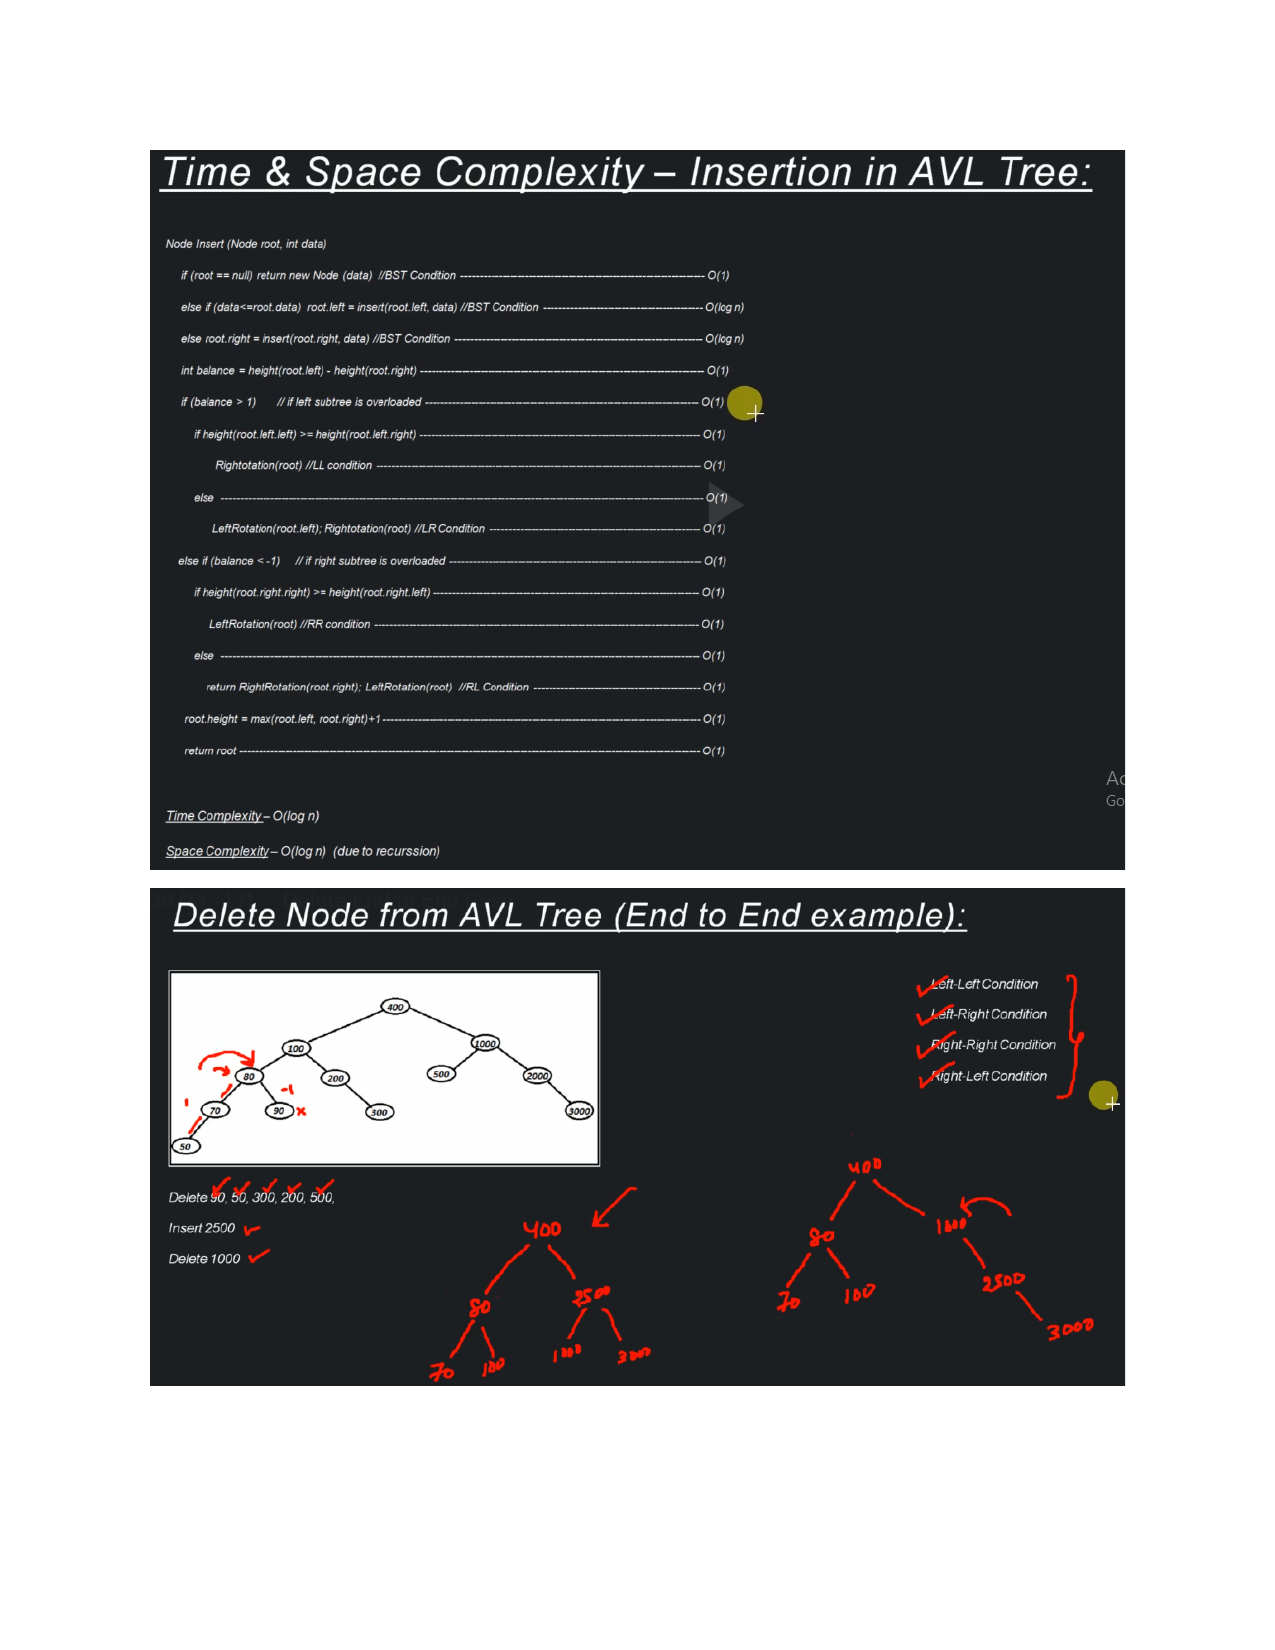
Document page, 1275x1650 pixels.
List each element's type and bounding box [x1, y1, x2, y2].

picture [150, 150, 1125, 870]
picture [150, 888, 1125, 1386]
